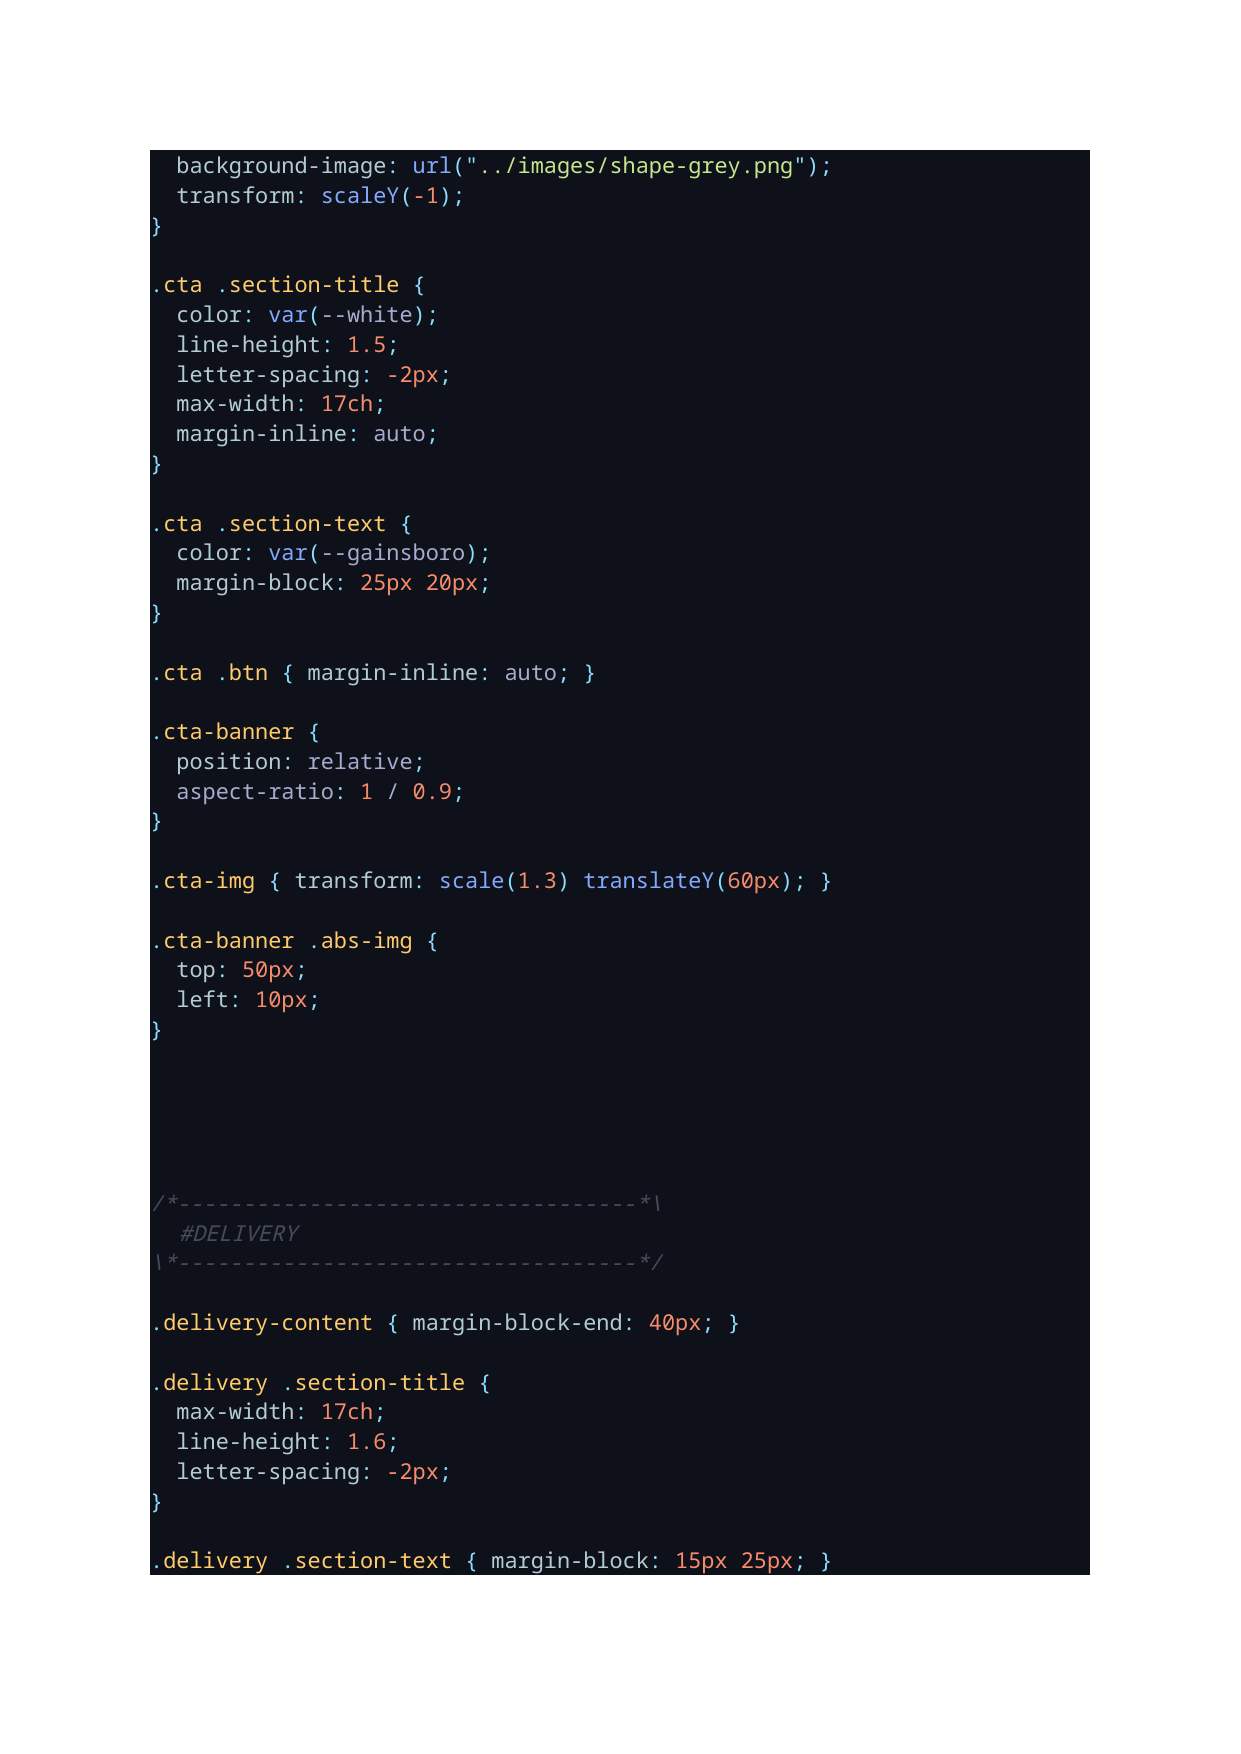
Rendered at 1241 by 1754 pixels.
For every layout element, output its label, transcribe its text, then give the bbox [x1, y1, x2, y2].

text } [150, 448, 1090, 478]
text left: 10px; [150, 984, 1090, 1014]
text } [150, 1014, 1090, 1044]
text .delivery-content { margin-block-end: 40px; } [150, 1307, 1090, 1337]
text transform: scaleY(-1); [150, 180, 1090, 209]
text /*-----------------------------------*\ [150, 1188, 1090, 1218]
text max-width: 17ch; [150, 388, 1090, 418]
text max-width: 17ch; [150, 1396, 1090, 1426]
text .cta .section-text { [150, 507, 1090, 537]
text background-image: url("../images/shape-grey.png"); [150, 150, 1090, 180]
text top: 50px; [150, 954, 1090, 984]
text .cta-banner .abs-img { [150, 924, 1090, 954]
text margin-block: 25px 20px; [150, 567, 1090, 597]
text .cta-banner { [150, 716, 1090, 746]
text } [150, 209, 1090, 239]
text color: var(--white); [150, 299, 1090, 329]
text .delivery .section-title { [150, 1367, 1090, 1396]
text line-height: 1.6; [150, 1426, 1090, 1456]
text .cta-img { transform: scale(1.3) translateY(60px); } [150, 865, 1090, 895]
text .delivery .section-text { margin-block: 15px 25px; } [150, 1545, 1090, 1575]
text letter-spacing: -2px; [150, 1456, 1090, 1486]
text color: var(--gainsboro); [150, 537, 1090, 567]
text .cta .btn { margin-inline: auto; } [150, 656, 1090, 686]
text \*-----------------------------------*/ [150, 1247, 1090, 1277]
text } [150, 597, 1090, 627]
text line-height: 1.5; [150, 329, 1090, 358]
text aspect-ratio: 1 / 0.9; [150, 776, 1090, 805]
text position: relative; [150, 746, 1090, 776]
text .cta .section-title { [150, 269, 1090, 299]
text } [150, 805, 1090, 835]
text #DELIVERY [150, 1218, 1090, 1247]
text letter-spacing: -2px; [150, 358, 1090, 388]
text margin-inline: auto; [150, 418, 1090, 448]
text } [150, 1486, 1090, 1516]
